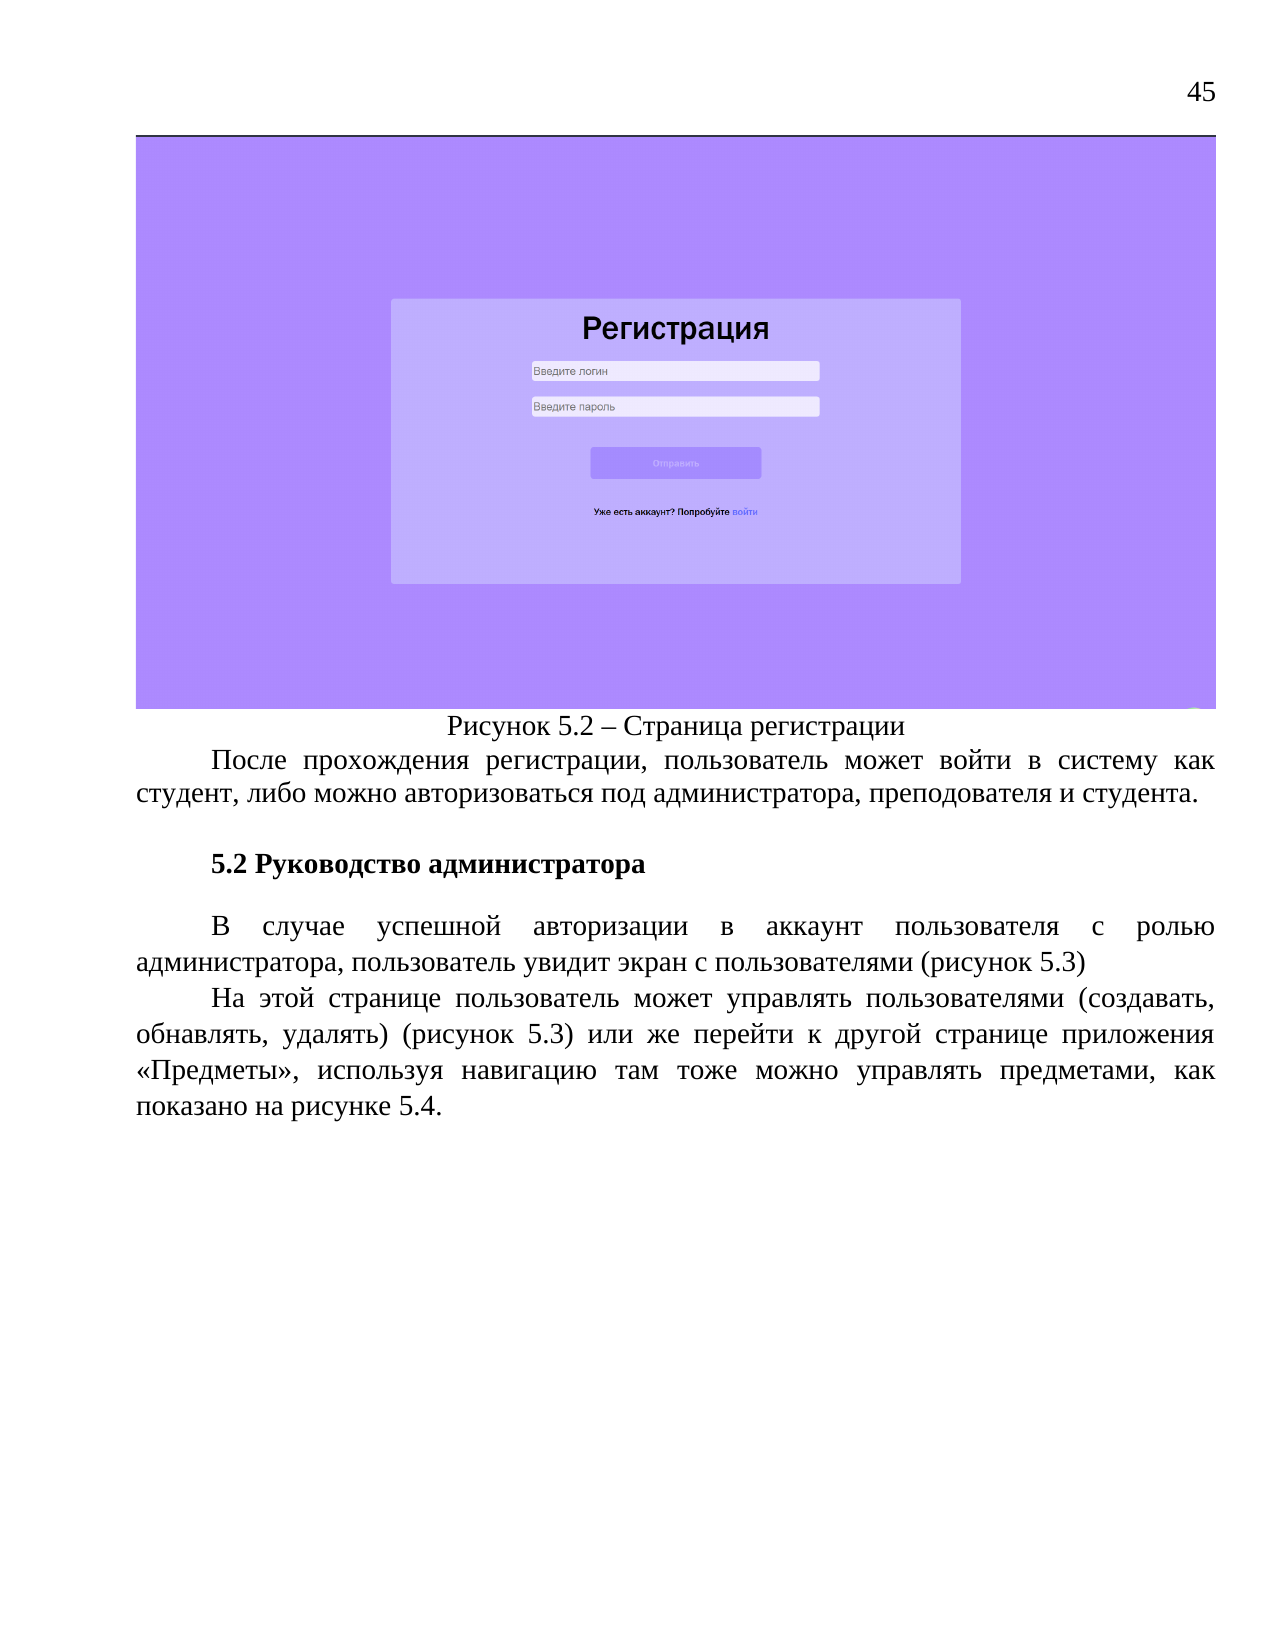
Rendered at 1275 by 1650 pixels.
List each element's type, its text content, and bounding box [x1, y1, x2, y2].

text После прохождения регистрации, пользователь может войти в систему как студент, либо можно авторизоваться под администратора, преподователя и студента. [136, 742, 1216, 809]
text В случае успешной авторизации в аккаунт пользователя с ролью администратора, пользователь увидит экран с пользователями (рисунок 5.3) [136, 908, 1216, 977]
text На этой странице пользователь может управлять пользователями (создавать, обнавлять, удалять) (рисунок 5.3) или же перейти к другой странице приложения «Предметы», используя навигацию там тоже можно управлять предметами, как показано на рисунке 5.4. [136, 980, 1216, 1122]
text Рисунок 5.2 – Страница регистрации [136, 709, 1216, 742]
picture [135, 135, 1216, 709]
subtitle 5.2 Руководство администратора [136, 846, 1216, 880]
